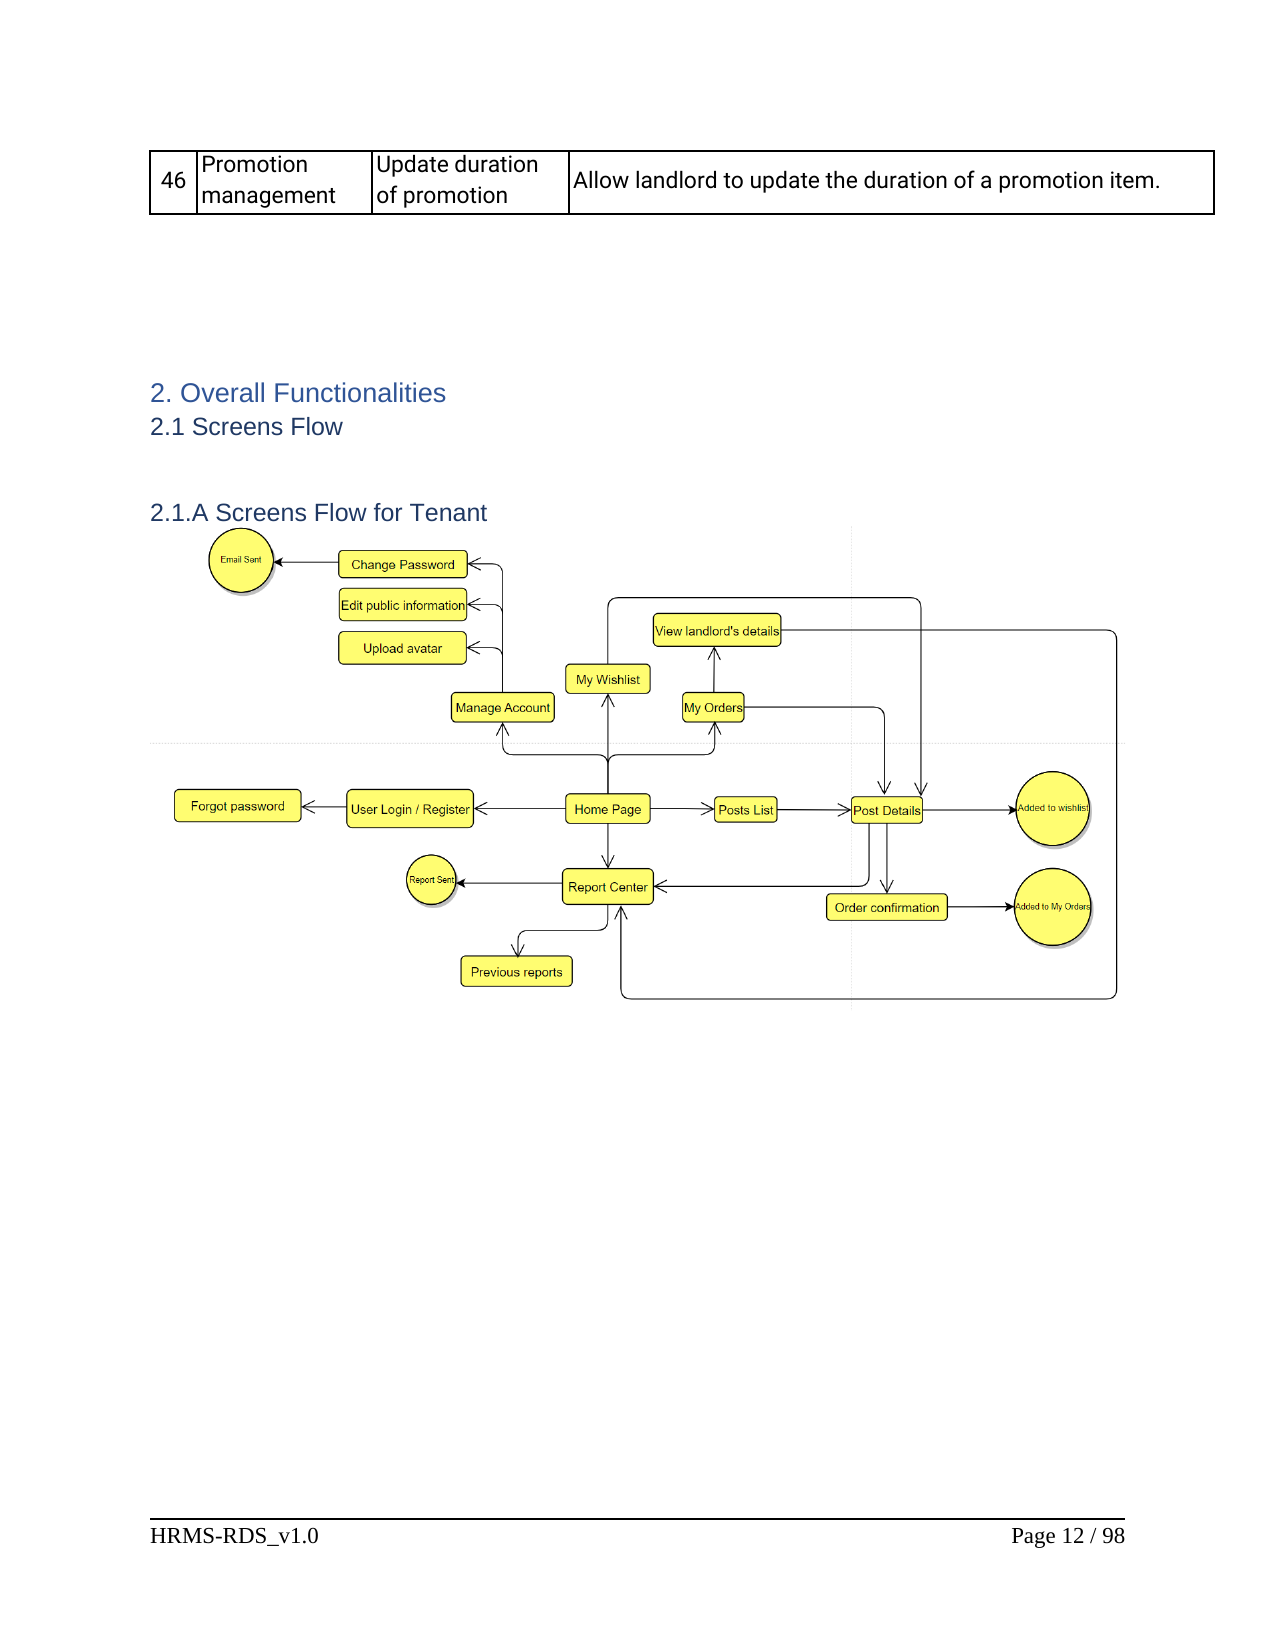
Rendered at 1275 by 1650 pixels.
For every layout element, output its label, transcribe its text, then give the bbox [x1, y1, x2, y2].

picture [150, 526, 1125, 1011]
subtitle 2.1 Screens Flow [150, 412, 1125, 441]
table_cell 46 [151, 152, 196, 213]
table_cell Update duration of promotion [373, 152, 568, 213]
subtitle 2. Overall Functionalities [150, 377, 1125, 408]
subtitle 2.1.A Screens Flow for Tenant [150, 498, 1125, 526]
table_cell Allow landlord to update the duration of a promotion item. [570, 152, 1213, 213]
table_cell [198, 152, 371, 213]
